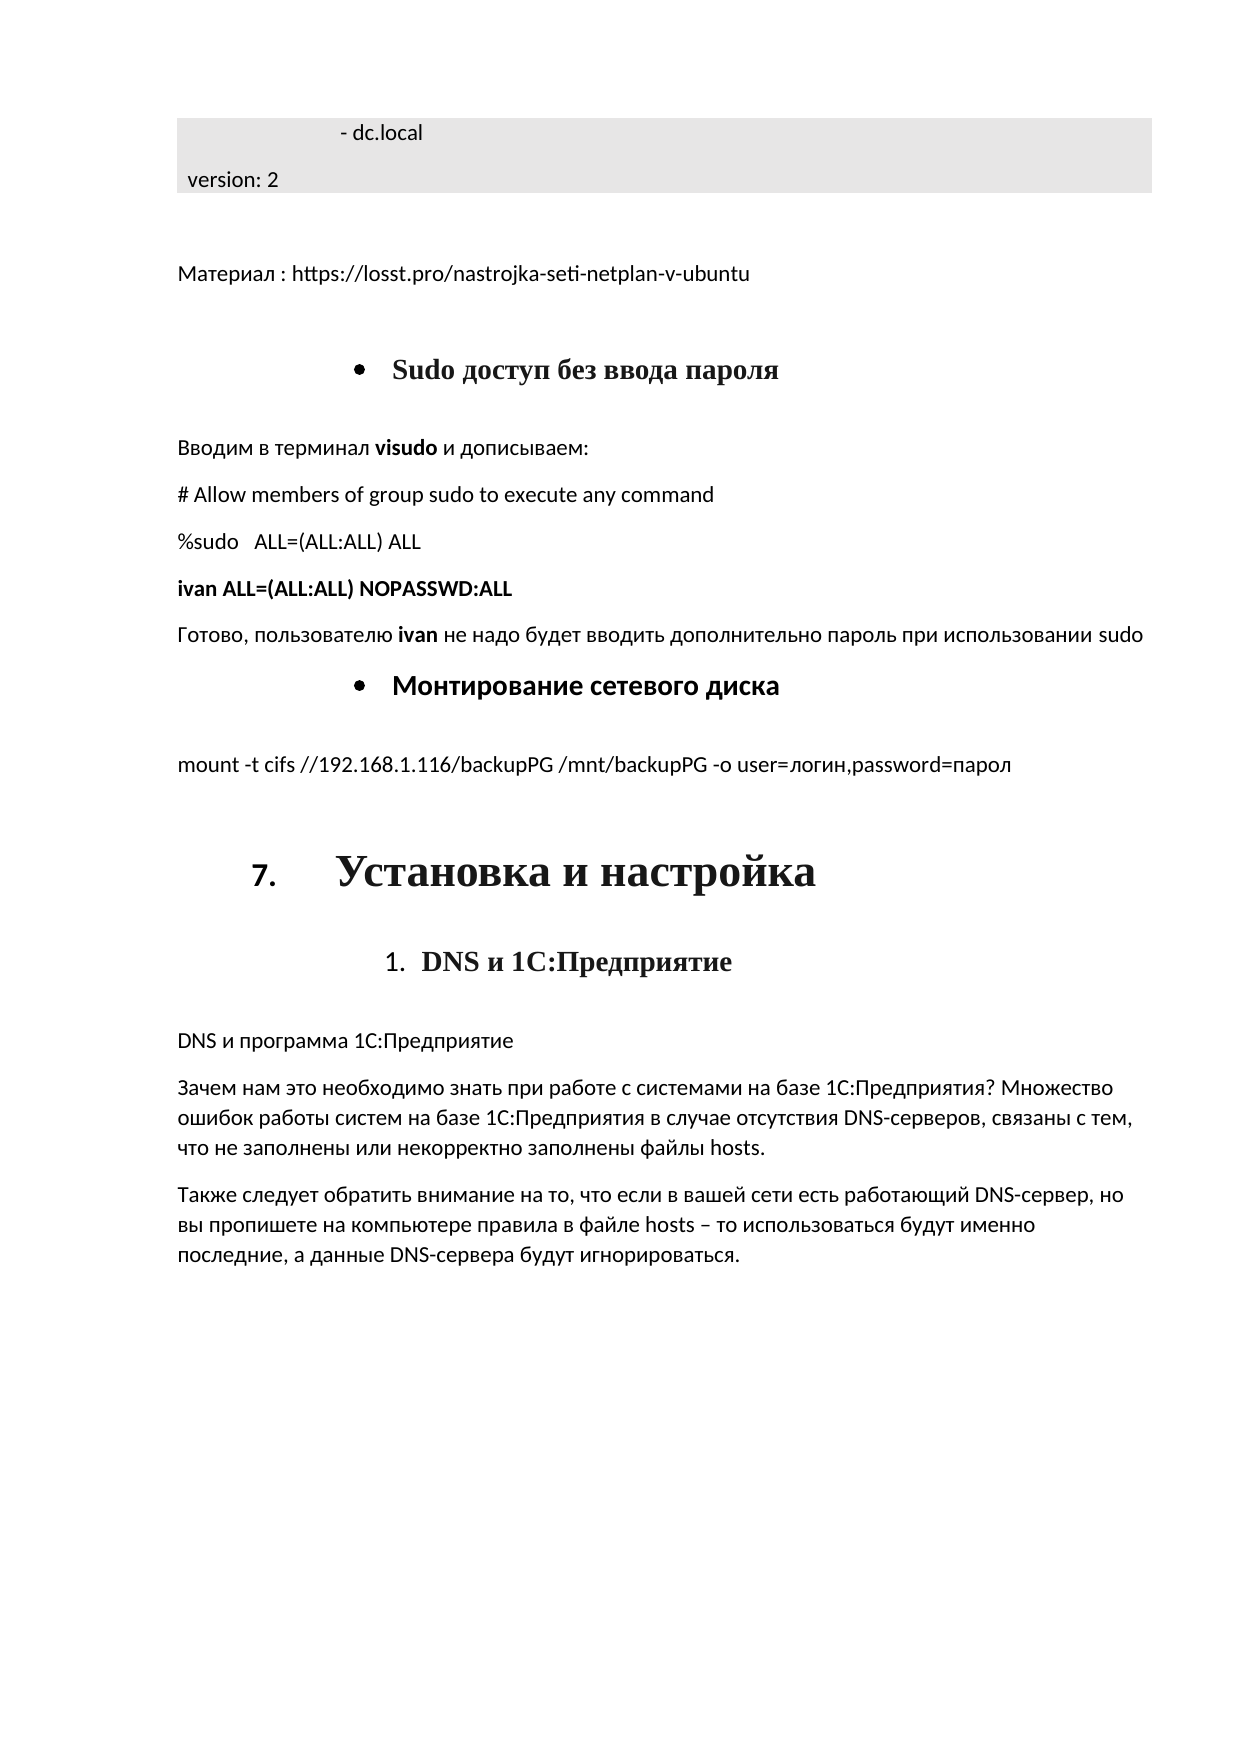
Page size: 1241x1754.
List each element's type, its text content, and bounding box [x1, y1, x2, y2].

text Материал : https://losst.pro/nastrojka-seti-netplan-v-ubuntu [177, 259, 1152, 287]
text Зачем нам это необходимо знать при работе с системами на базе 1C:Предприятия? Множество ошибок работы систем на базе 1С:Предприятия в случае отсутствия DNS-серверов, связаны с тем, что не заполнены или некорректно заполнены файлы hosts. [177, 1073, 1152, 1161]
list Sudo доступ без ввода пароля [354, 352, 1152, 386]
text # Allow members of group sudo to execute any command [177, 480, 1152, 508]
text version: 2 [177, 165, 1152, 193]
text - dc.local [177, 118, 1152, 146]
text ivan ALL=(ALL:ALL) NOPASSWD:ALL [177, 574, 1152, 602]
text Готово, пользователю ivan не надо будет вводить дополнительно пароль при использовании sudo [177, 621, 1152, 648]
list Установка и настройка [251, 844, 1152, 896]
text mount -t cifs //192.168.1.116/backupPG /mnt/backupPG -o user=логин,password=парол [177, 750, 1152, 778]
list DNS и 1C:Предприятие [384, 943, 1152, 979]
list Монтирование сетевого диска [354, 667, 1152, 703]
text Вводим в терминал visudo и дописываем: [177, 433, 1152, 461]
text %sudo ALL=(ALL:ALL) ALL [177, 527, 1152, 555]
text DNS и программа 1С:Предприятие [177, 1026, 1152, 1054]
text Также следует обратить внимание на то, что если в вашей сети есть работающий DNS-сервер, но вы пропишете на компьютере правила в файле hosts – то использоваться будут именно последние, а данные DNS-сервера будут игнорироваться. [177, 1180, 1152, 1268]
